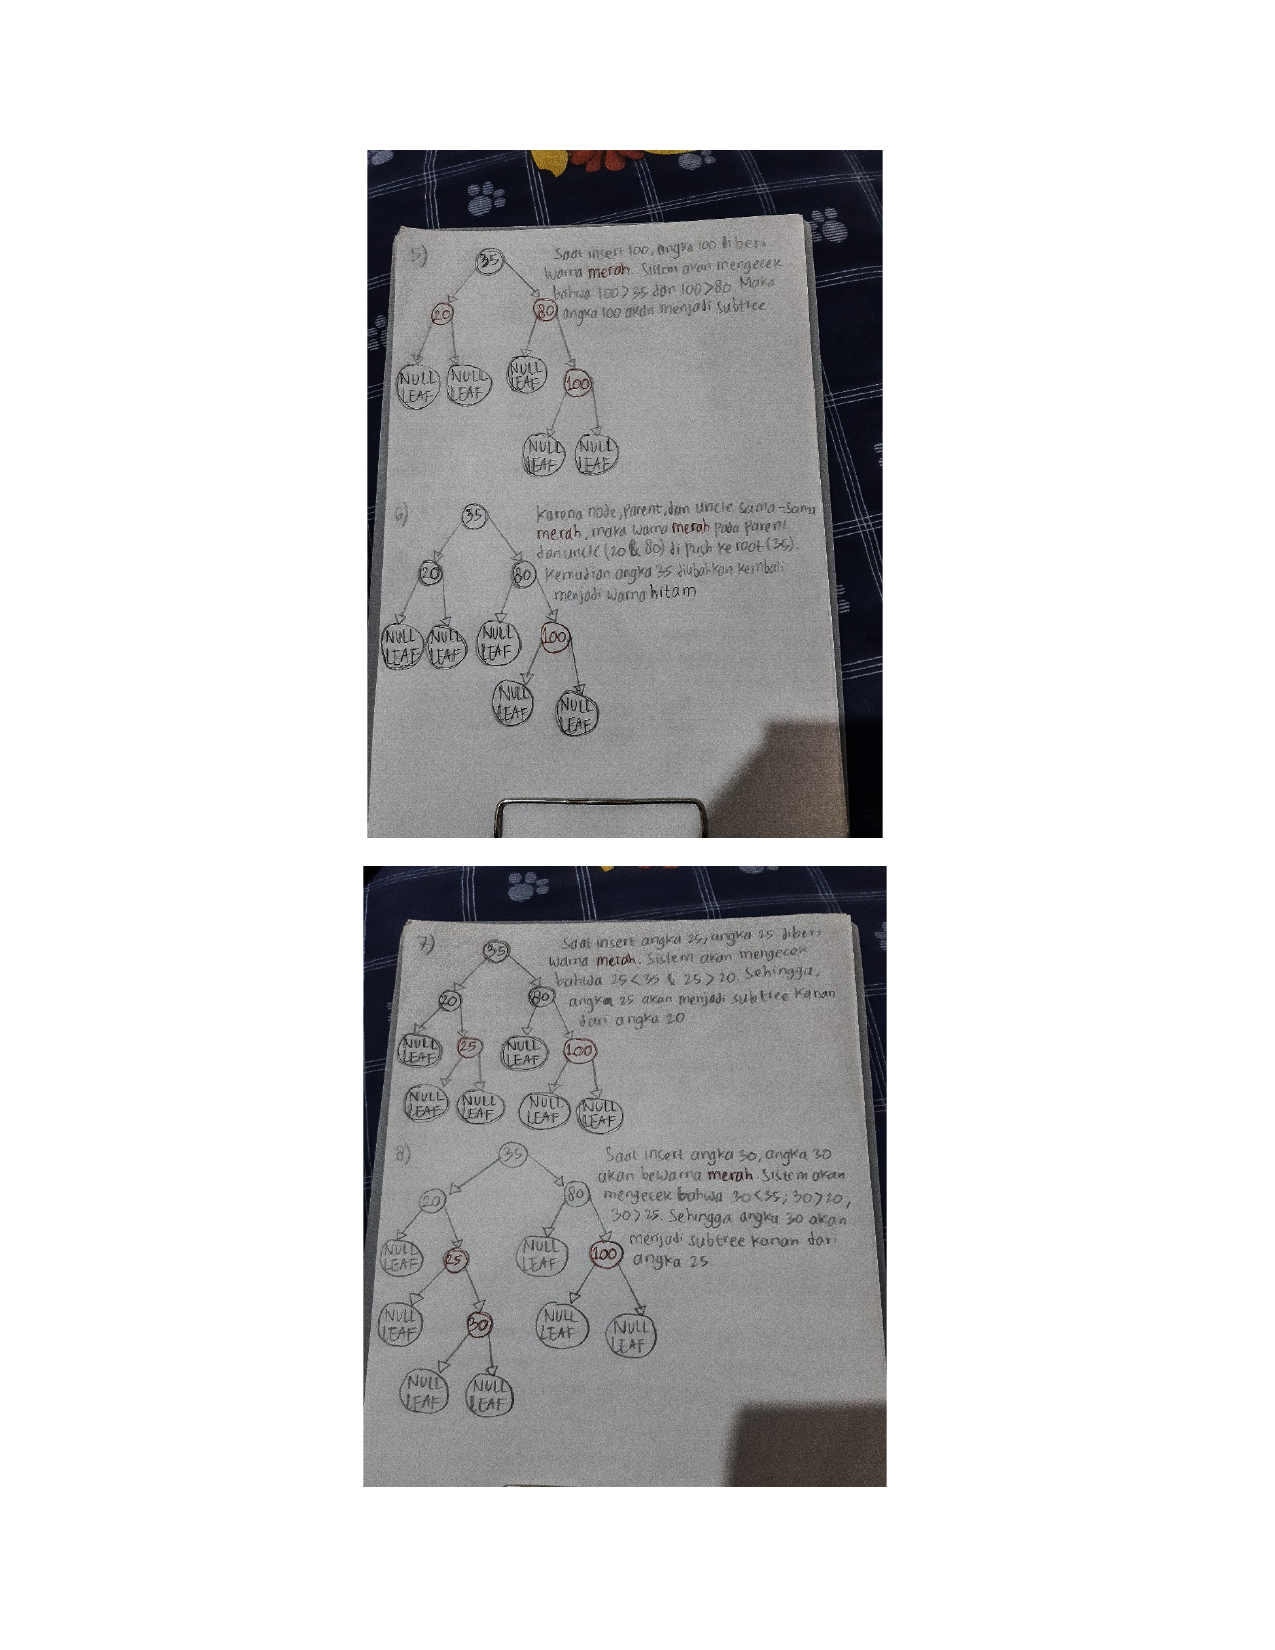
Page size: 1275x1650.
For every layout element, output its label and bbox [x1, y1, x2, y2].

picture [363, 866, 887, 1487]
picture [367, 150, 883, 838]
